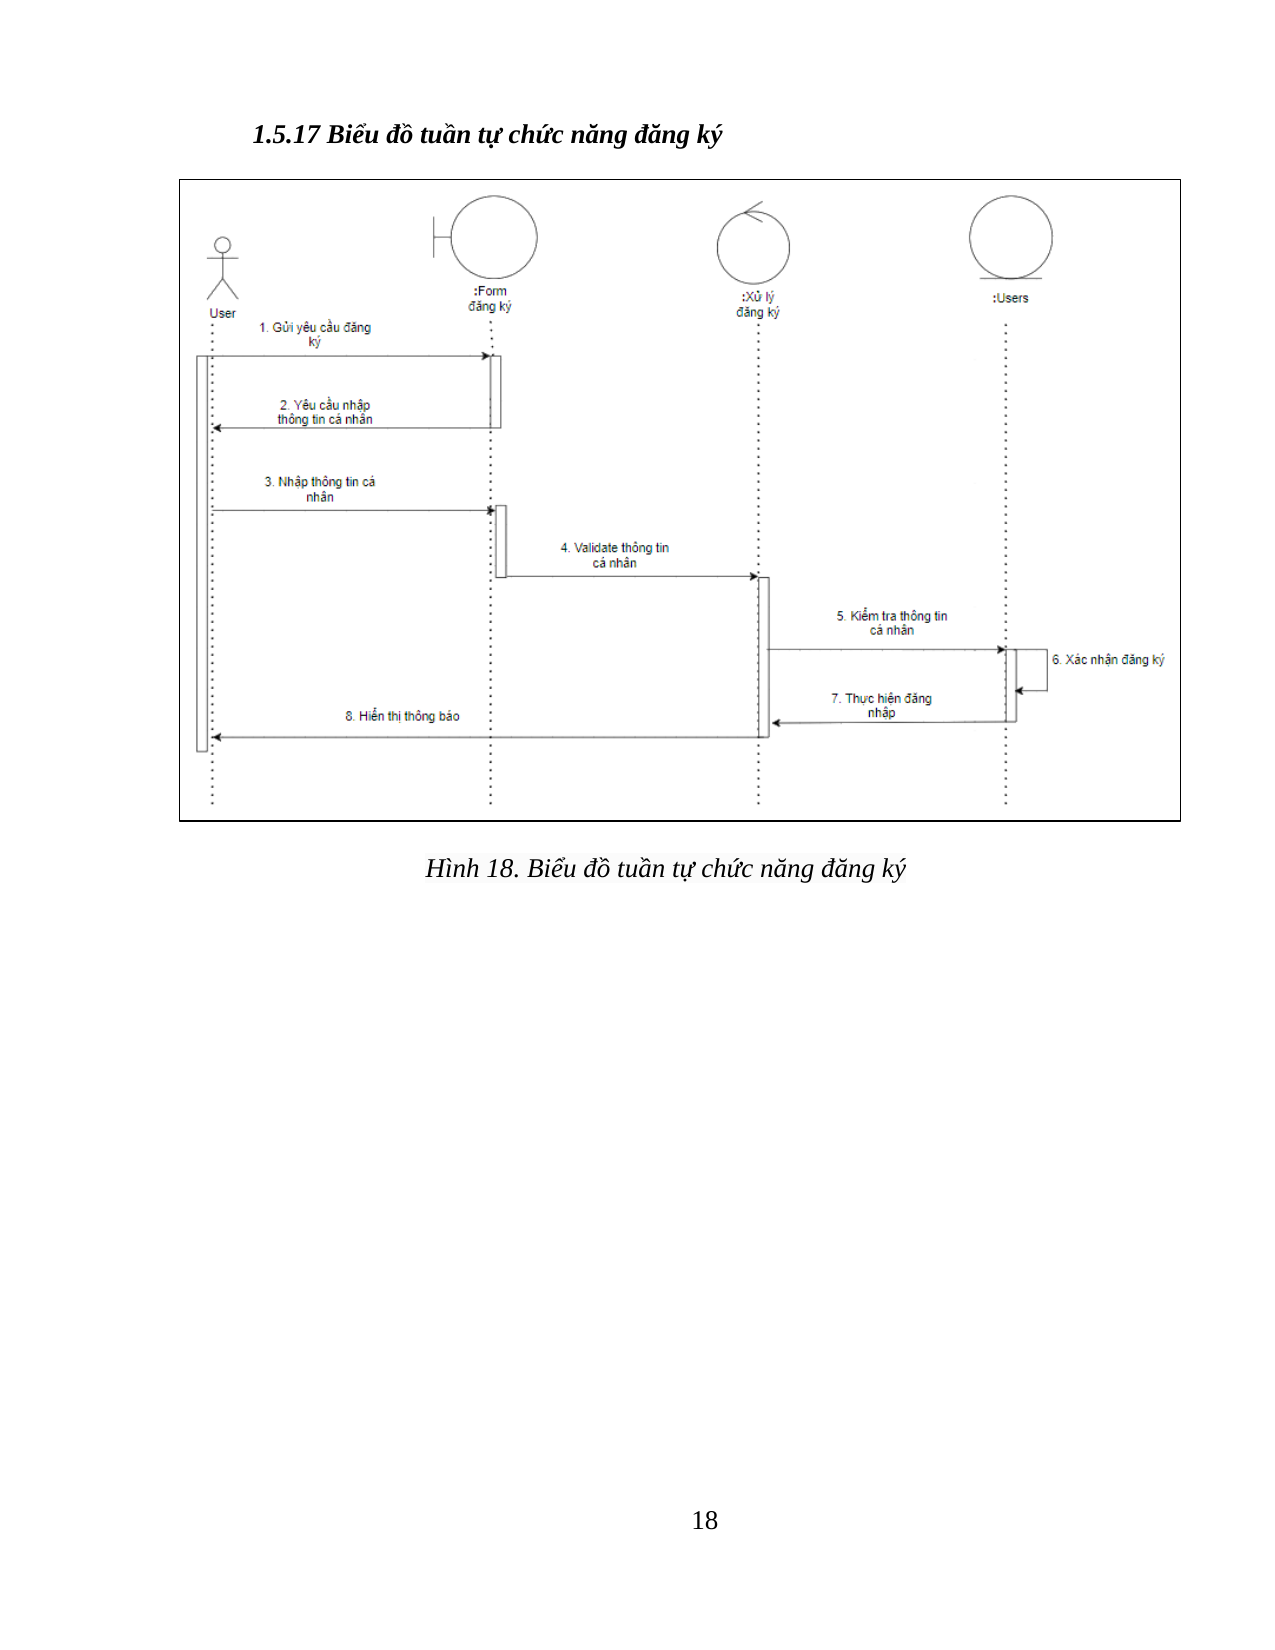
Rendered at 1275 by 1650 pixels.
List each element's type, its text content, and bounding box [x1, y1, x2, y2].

text Hình 18. Biểu đồ tuần tự chức năng đăng ký [177, 852, 1157, 883]
picture [180, 180, 1180, 820]
subtitle 1.5.17 Biểu đồ tuần tự chức năng đăng ký [177, 118, 1157, 149]
